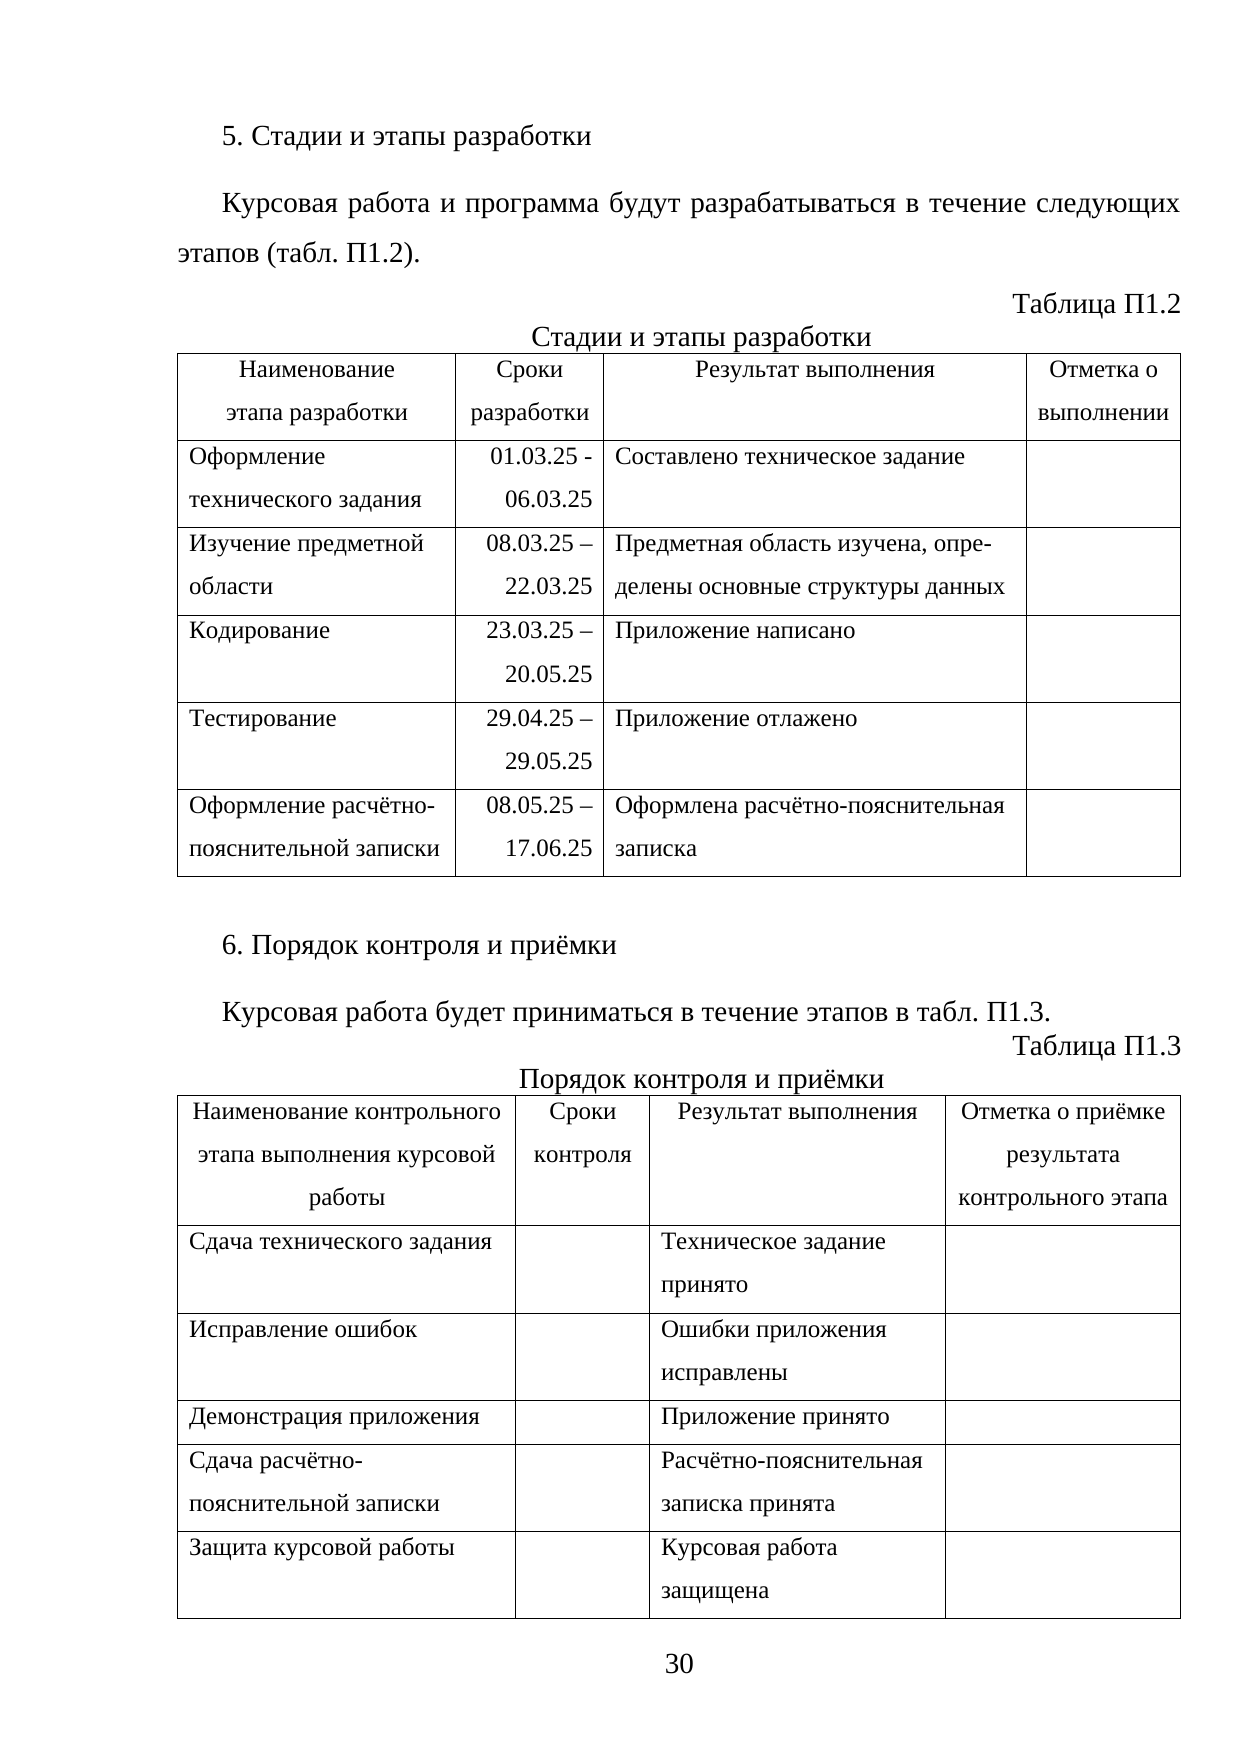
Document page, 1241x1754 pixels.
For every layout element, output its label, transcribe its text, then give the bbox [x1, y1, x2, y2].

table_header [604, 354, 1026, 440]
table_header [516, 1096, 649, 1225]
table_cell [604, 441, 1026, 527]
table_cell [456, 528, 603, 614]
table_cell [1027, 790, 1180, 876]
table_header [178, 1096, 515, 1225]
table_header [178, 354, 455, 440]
text Таблица П1.3 [177, 1028, 1181, 1062]
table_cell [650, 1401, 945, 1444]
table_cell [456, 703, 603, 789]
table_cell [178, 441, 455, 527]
list Стадии и этапы разработки [177, 118, 1181, 152]
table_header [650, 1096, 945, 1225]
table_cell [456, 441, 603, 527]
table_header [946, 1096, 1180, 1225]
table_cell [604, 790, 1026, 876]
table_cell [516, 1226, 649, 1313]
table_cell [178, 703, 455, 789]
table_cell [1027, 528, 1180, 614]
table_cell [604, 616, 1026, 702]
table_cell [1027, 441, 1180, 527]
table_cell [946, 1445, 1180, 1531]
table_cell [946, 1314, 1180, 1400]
text Стадии и этапы разработки [177, 319, 1181, 353]
text Курсовая работа и программа будут разрабатываться в течение следующих этапов (табл. П1.2). [177, 185, 1181, 269]
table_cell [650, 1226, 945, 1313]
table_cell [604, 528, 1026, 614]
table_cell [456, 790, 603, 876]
text Таблица П1.2 [177, 286, 1181, 319]
text Порядок контроля и приёмки [177, 1062, 1181, 1095]
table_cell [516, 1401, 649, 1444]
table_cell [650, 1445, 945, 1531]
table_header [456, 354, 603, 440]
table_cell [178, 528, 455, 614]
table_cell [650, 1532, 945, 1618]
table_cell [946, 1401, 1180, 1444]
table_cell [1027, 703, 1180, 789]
list Порядок контроля и приёмки [177, 927, 1181, 961]
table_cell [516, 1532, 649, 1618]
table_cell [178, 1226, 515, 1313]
text Курсовая работа будет приниматься в течение этапов в табл. П1.3. [177, 994, 1181, 1028]
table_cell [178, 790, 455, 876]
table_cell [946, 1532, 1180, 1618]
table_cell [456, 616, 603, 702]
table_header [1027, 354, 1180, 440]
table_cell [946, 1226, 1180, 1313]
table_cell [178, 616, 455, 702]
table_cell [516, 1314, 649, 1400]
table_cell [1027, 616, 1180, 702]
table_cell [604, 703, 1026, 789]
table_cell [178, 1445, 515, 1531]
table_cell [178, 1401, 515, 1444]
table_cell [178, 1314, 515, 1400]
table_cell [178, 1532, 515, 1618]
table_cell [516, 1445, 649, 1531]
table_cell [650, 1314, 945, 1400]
